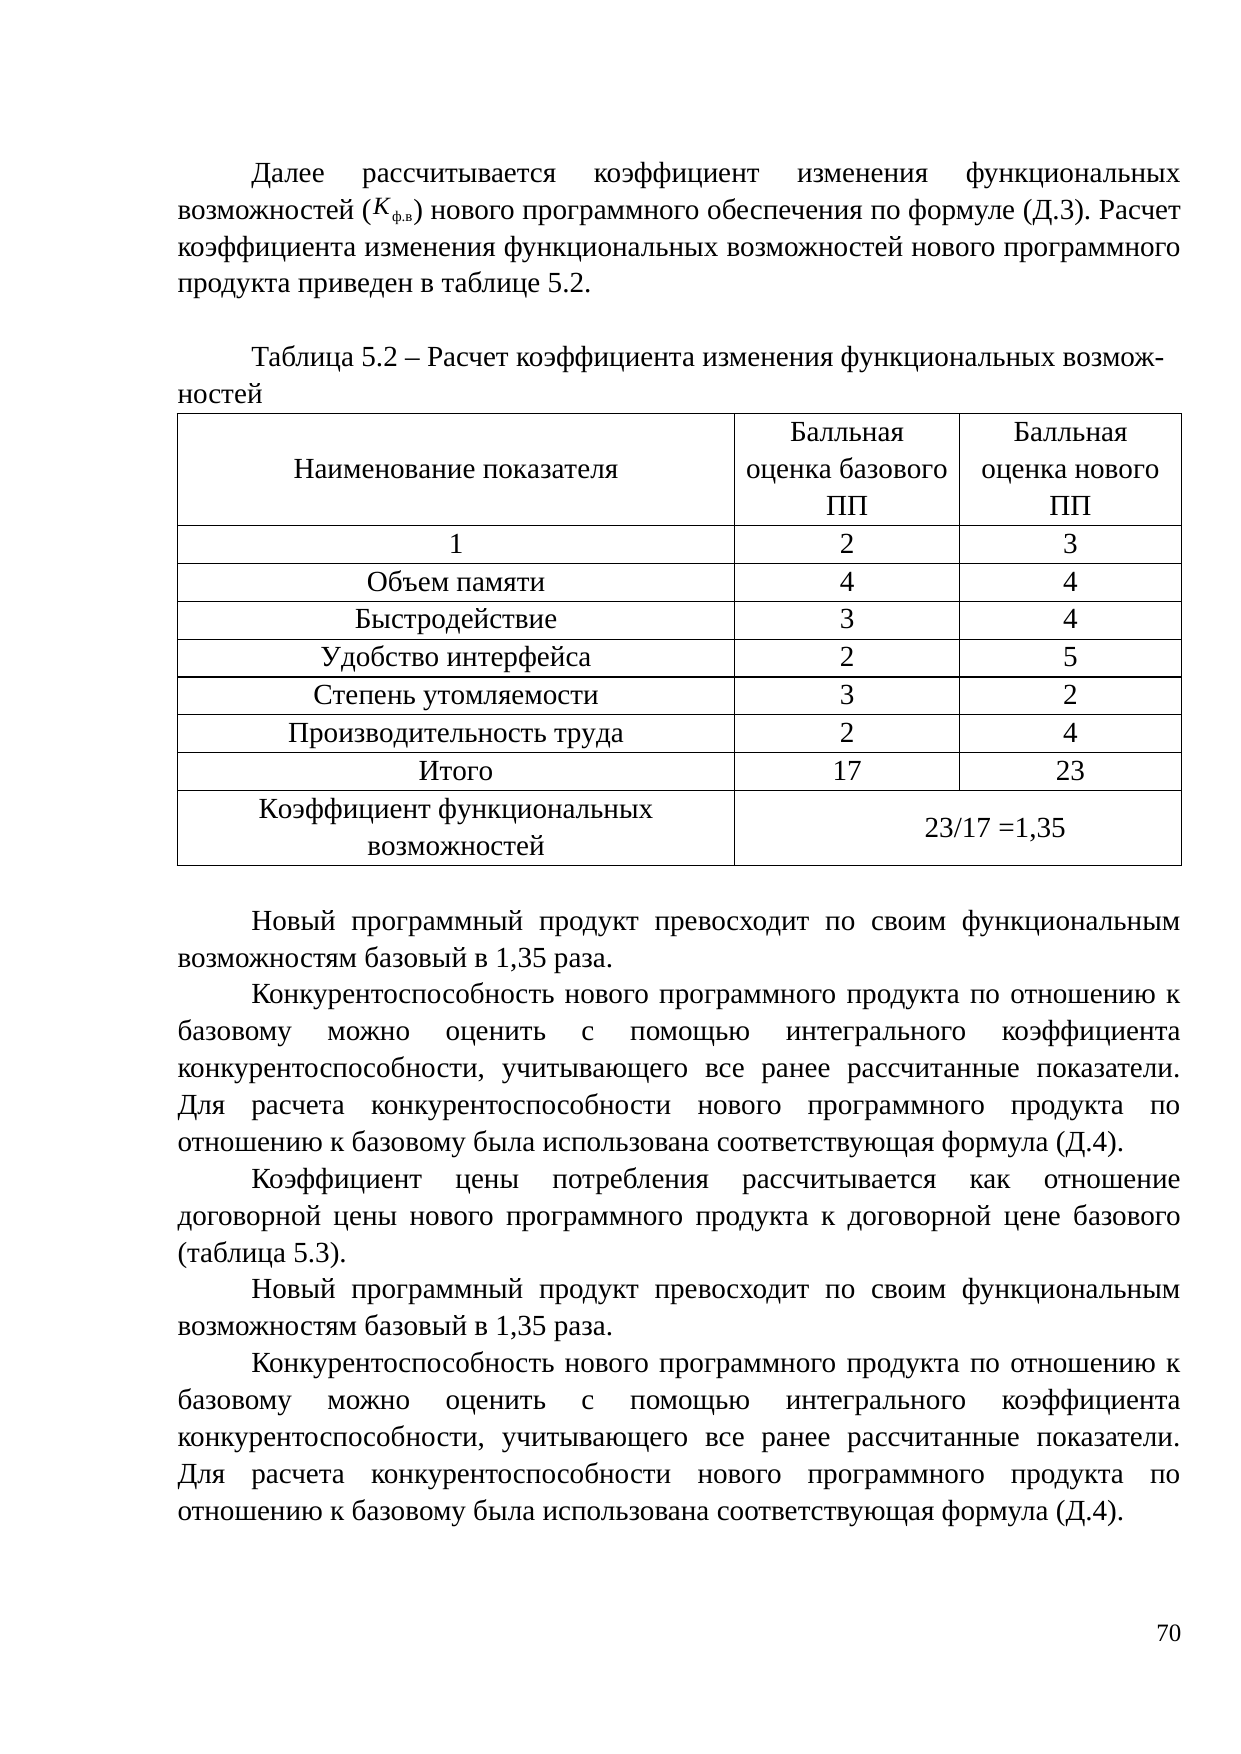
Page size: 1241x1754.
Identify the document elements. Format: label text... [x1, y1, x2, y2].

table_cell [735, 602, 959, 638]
text Новый программный продукт превосходит по своим функциональным возможностям базовый в 1,35 раза. [177, 903, 1181, 973]
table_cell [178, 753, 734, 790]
text Коэффициент цены потребления рассчитывается как отношение договорной цены нового программного продукта к договорной цене базового (таблица 5.3). [177, 1161, 1181, 1268]
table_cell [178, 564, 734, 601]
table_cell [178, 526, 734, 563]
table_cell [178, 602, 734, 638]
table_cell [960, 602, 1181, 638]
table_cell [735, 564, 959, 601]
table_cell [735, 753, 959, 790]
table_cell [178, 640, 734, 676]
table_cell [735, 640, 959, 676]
text Конкурентоспособность нового программного продукта по отношению к базовому можно оценить с помощью интегрального коэффициента конкурентоспособности, учитывающего все ранее рассчитанные показатели. Для расчета конкурентоспособности нового программного продукта по отношению к базовому была использована соответствующая формула (Д.4). [177, 977, 1181, 1158]
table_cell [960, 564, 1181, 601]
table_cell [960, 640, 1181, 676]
text Новый программный продукт превосходит по своим функциональным возможностям базовый в 1,35 раза. [177, 1272, 1181, 1342]
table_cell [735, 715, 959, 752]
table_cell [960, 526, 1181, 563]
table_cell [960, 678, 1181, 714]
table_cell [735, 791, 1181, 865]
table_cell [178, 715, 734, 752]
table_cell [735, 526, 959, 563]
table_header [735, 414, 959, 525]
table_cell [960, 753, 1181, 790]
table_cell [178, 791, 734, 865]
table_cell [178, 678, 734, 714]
text Таблица 5.2 – Расчет коэффициента изменения функциональных возмож-ностей [177, 339, 1181, 410]
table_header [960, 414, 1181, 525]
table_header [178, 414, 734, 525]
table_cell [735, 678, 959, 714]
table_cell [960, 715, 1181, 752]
text Конкурентоспособность нового программного продукта по отношению к базовому можно оценить с помощью интегрального коэффициента конкурентоспособности, учитывающего все ранее рассчитанные показатели. Для расчета конкурентоспособности нового программного продукта по отношению к базовому была использована соответствующая формула (Д.4). [177, 1345, 1181, 1526]
text Далее рассчитывается коэффициент изменения функциональных возможностей () нового программного обеспечения по формуле (Д.3). Расчет коэффициента изменения функциональных возможностей нового программного продукта приведен в таблице 5.2. [177, 155, 1181, 299]
